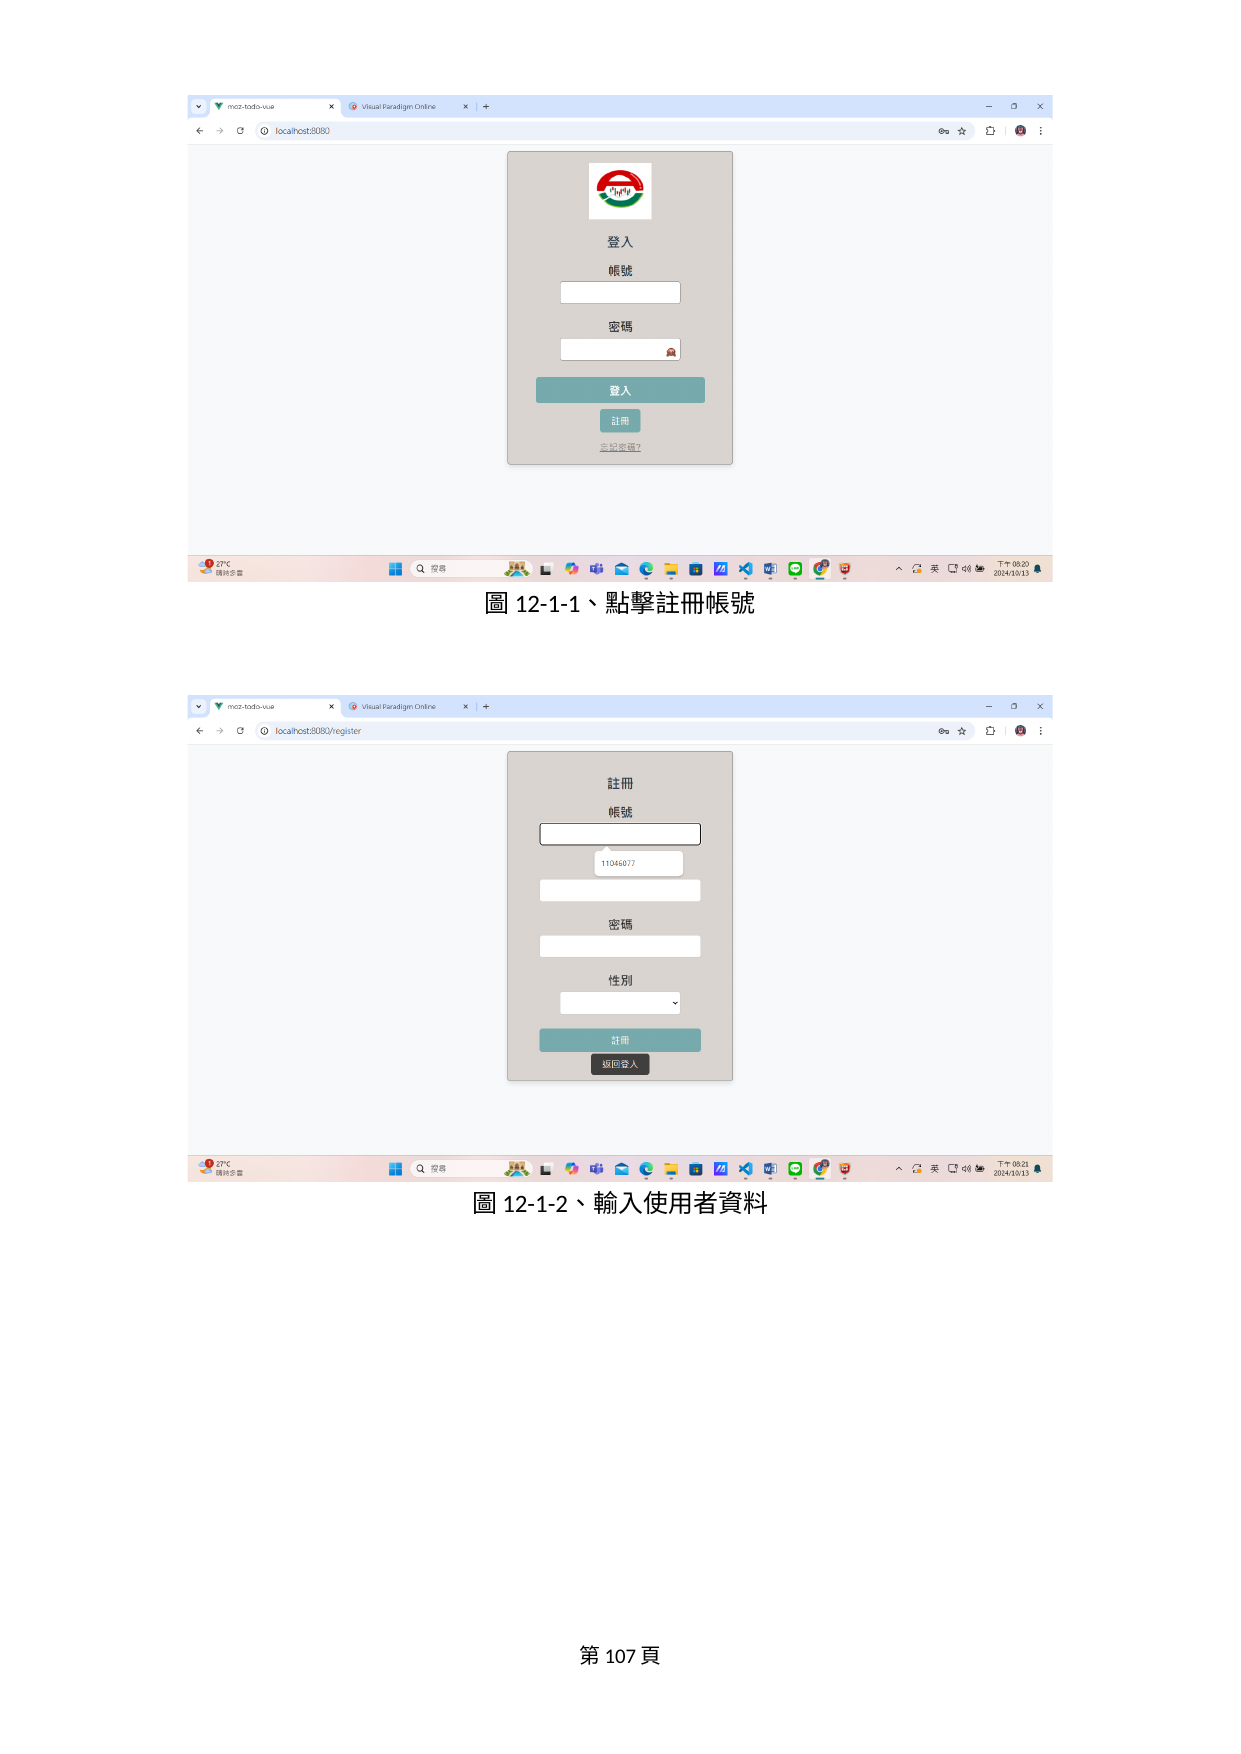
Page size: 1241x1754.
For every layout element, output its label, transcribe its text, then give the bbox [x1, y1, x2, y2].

text 圖12-1-2、輸入使用者資料 [89, 1183, 1152, 1220]
picture [187, 695, 1053, 1182]
text 圖12-1-1、點擊註冊帳號 [89, 583, 1152, 620]
picture [187, 95, 1053, 582]
